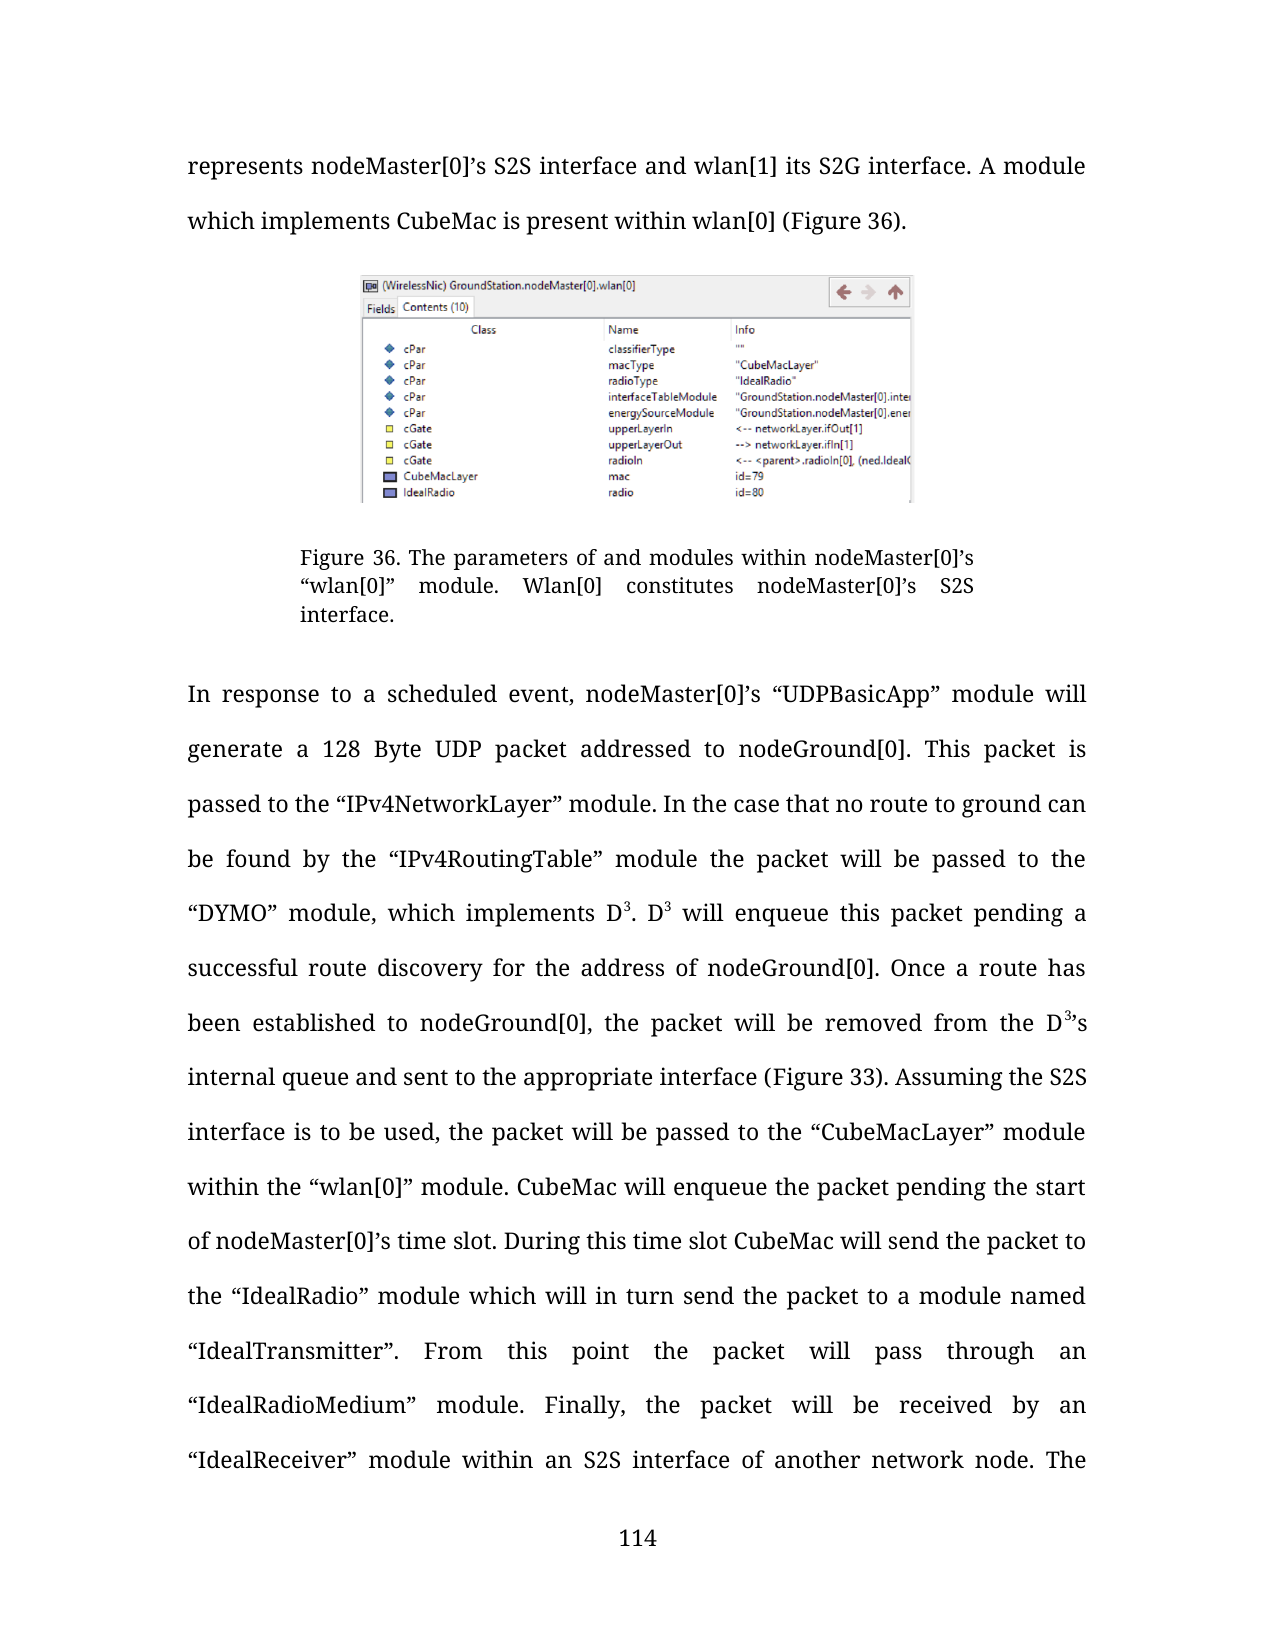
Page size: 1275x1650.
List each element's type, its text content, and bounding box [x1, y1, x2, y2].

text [187, 150, 1087, 236]
text Figure 36. The parameters of and modules within nodeMaster[0]’s “wlan[0]” module. Wlan[0] constitutes nodeMaster[0]’s S2S interface. [300, 543, 975, 628]
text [187, 678, 1087, 1475]
picture [360, 275, 915, 503]
